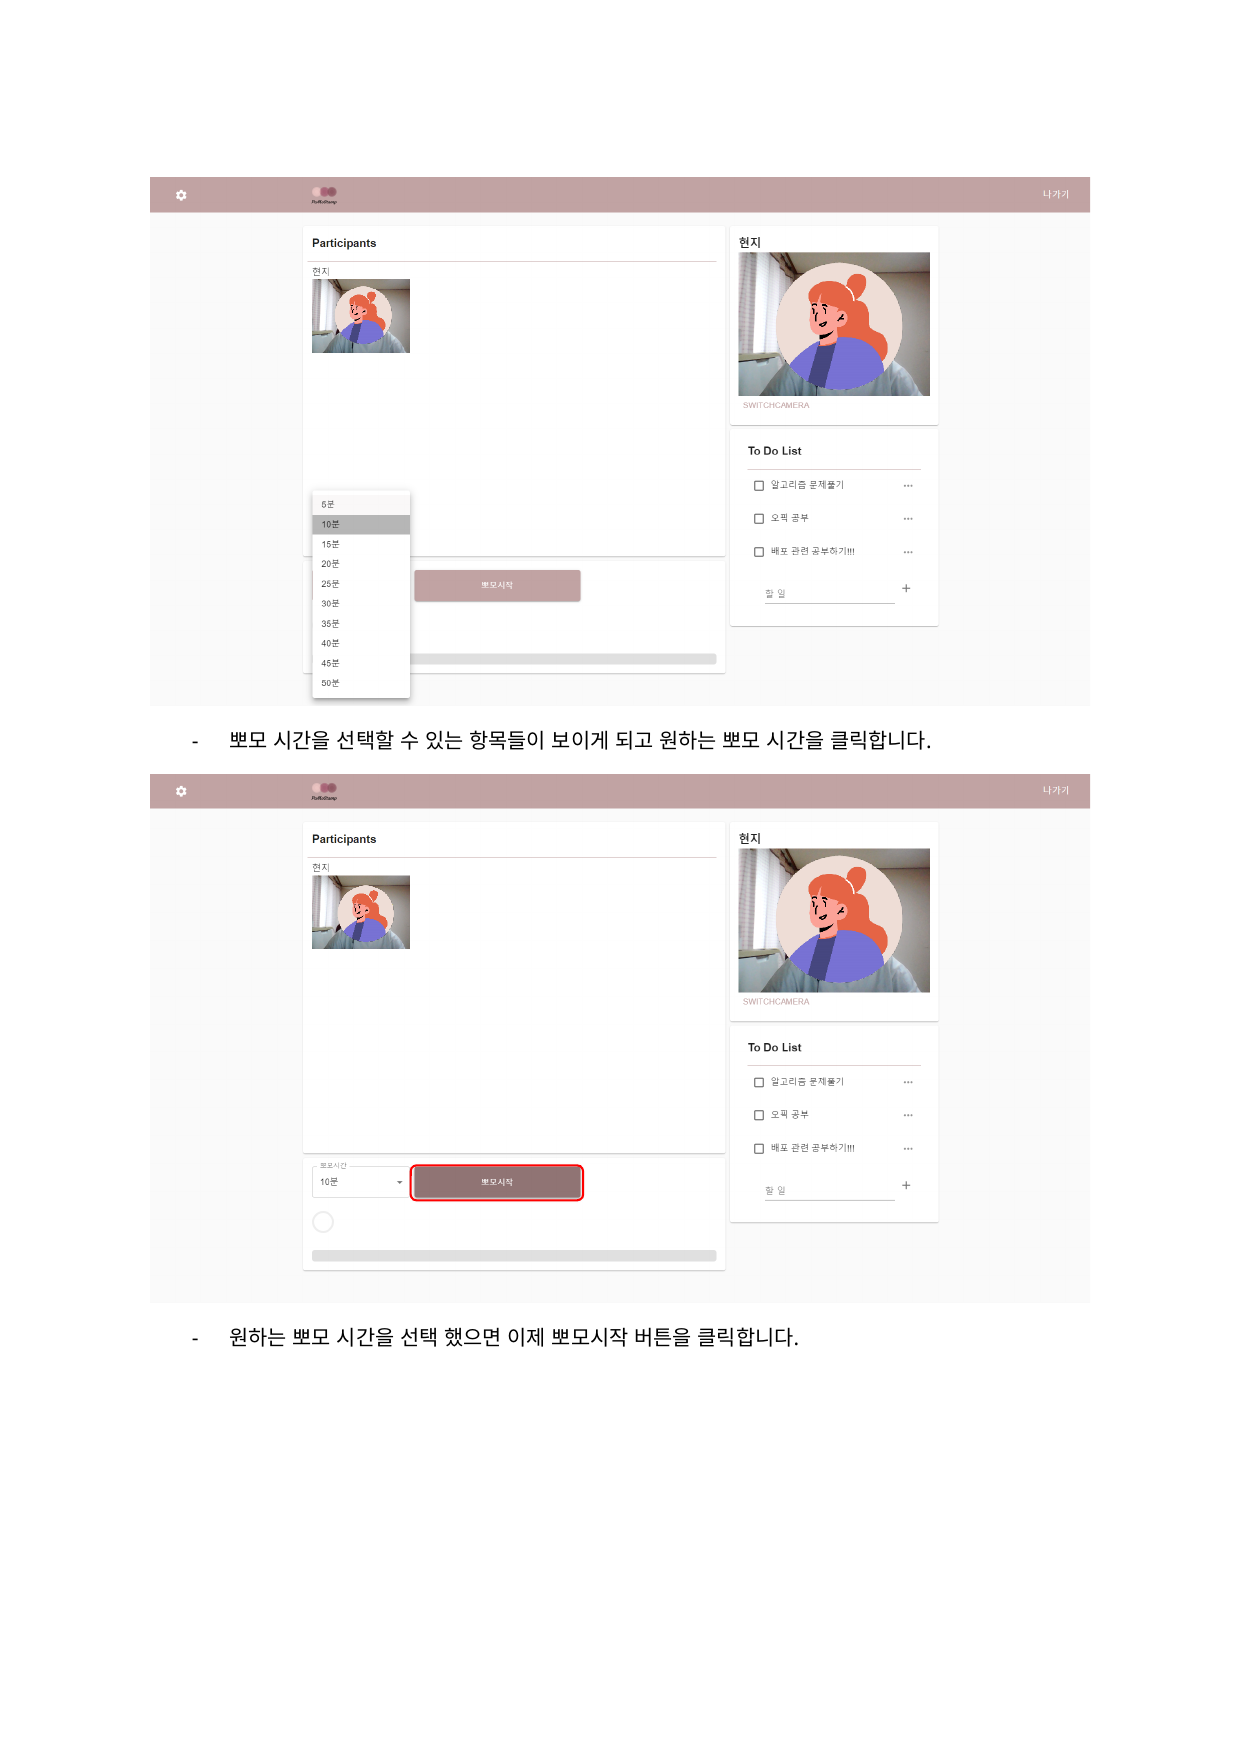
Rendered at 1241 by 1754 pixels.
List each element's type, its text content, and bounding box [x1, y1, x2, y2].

picture [150, 177, 1091, 706]
list 뽀모 시간을 선택할 수 있는 항목들이 보이게 되고 원하는 뽀모 시간을 클릭합니다. [192, 725, 1090, 755]
picture [150, 774, 1091, 1303]
list 원하는 뽀모 시간을 선택 했으면 이제 뽀모시작 버튼을 클릭합니다. [192, 1322, 1090, 1382]
